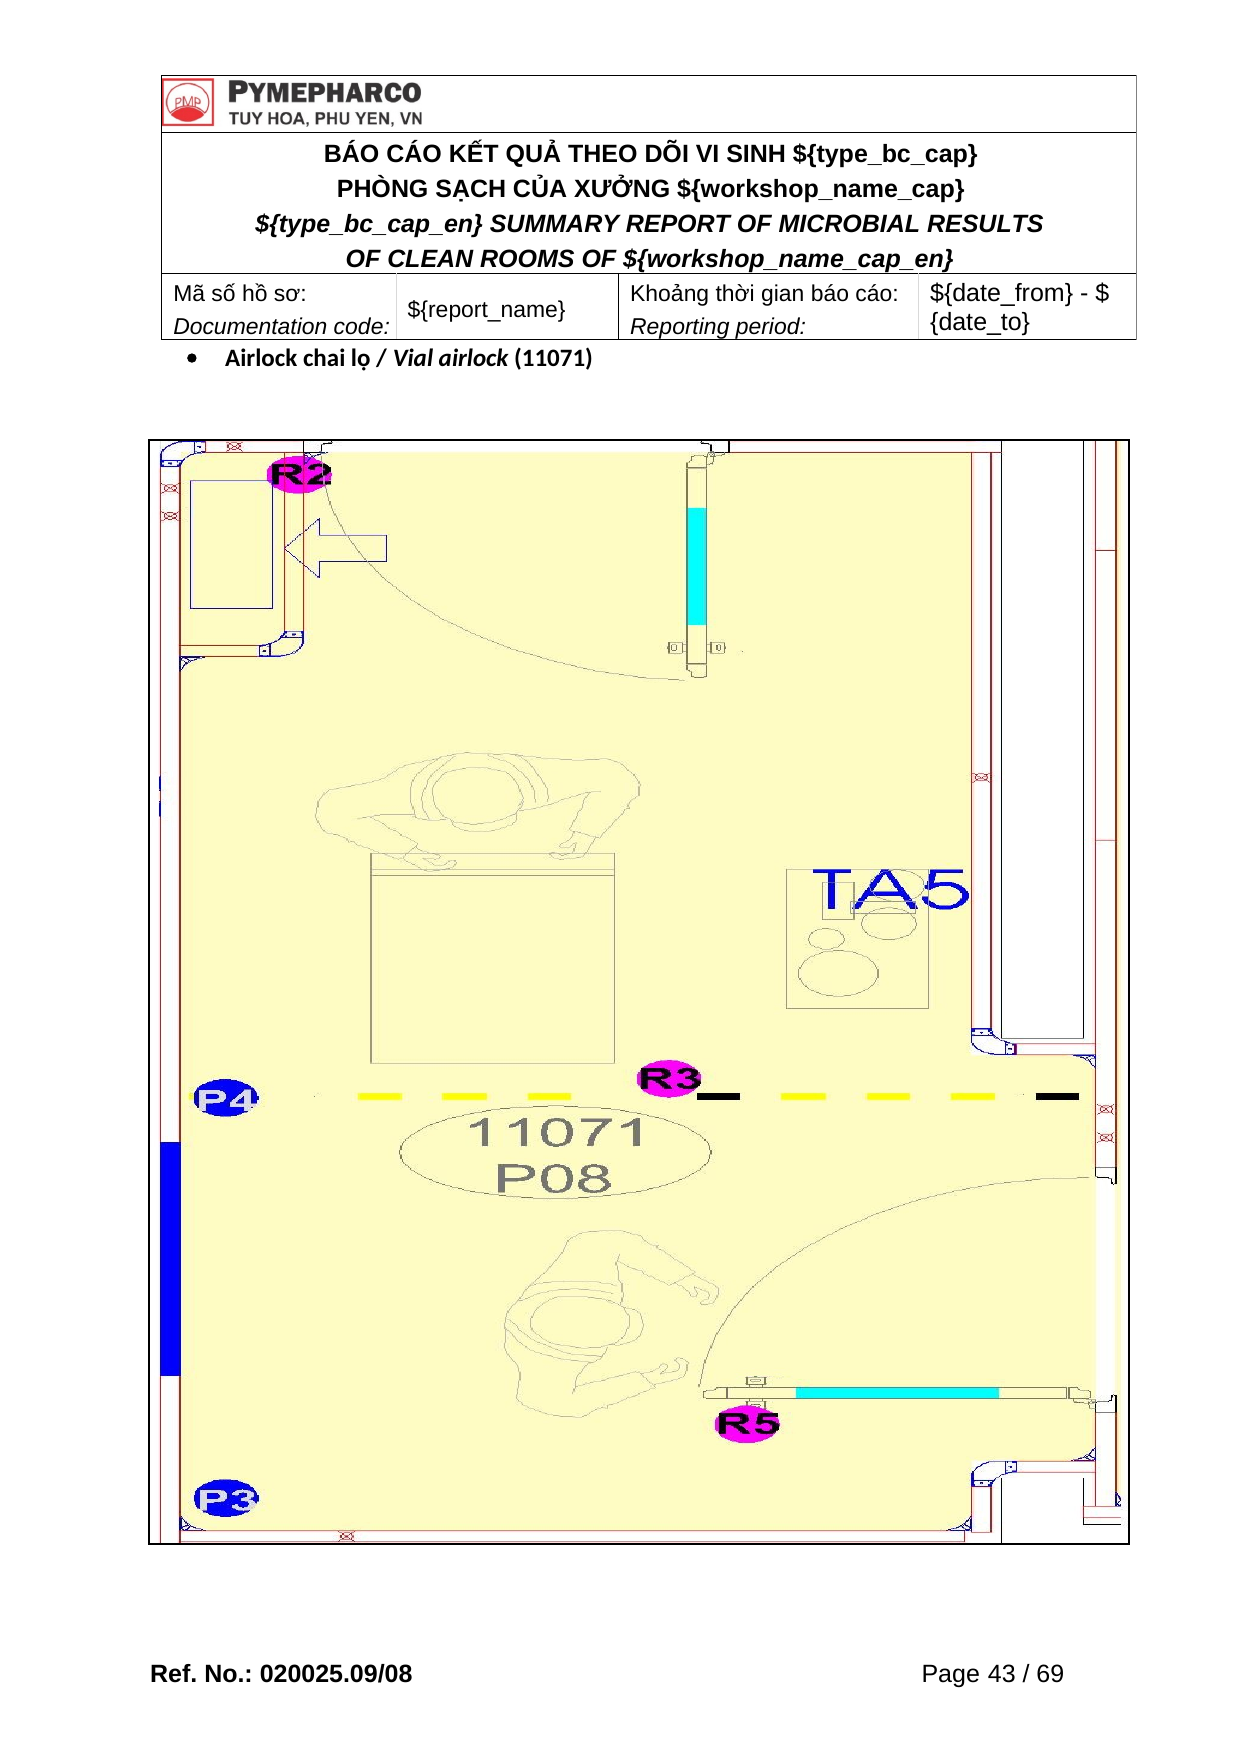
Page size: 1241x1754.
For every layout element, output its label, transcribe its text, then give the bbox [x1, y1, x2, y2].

list Airlock chai lọ / Vial airlock (11071) [187, 342, 1131, 373]
picture [162, 78, 422, 127]
picture [150, 441, 1128, 1543]
